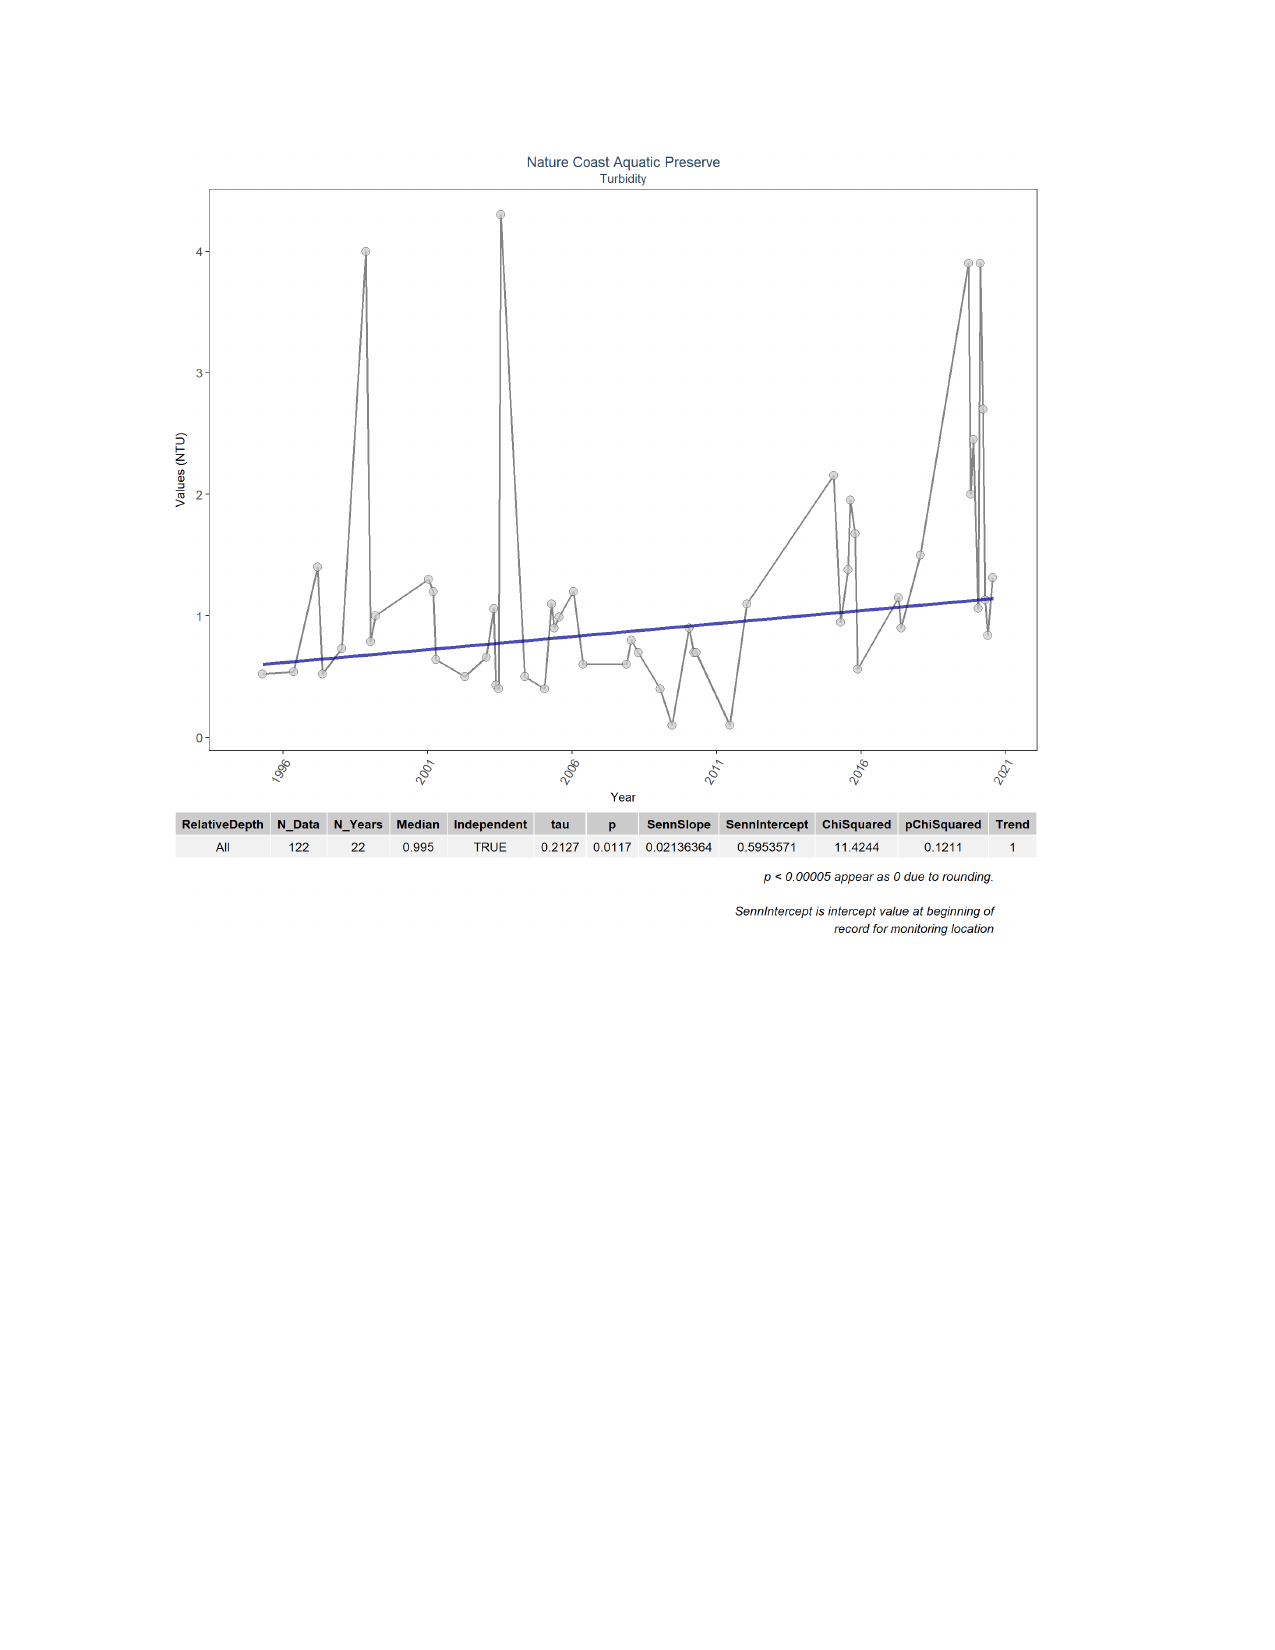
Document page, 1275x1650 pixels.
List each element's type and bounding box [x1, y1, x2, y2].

picture [168, 150, 1044, 938]
